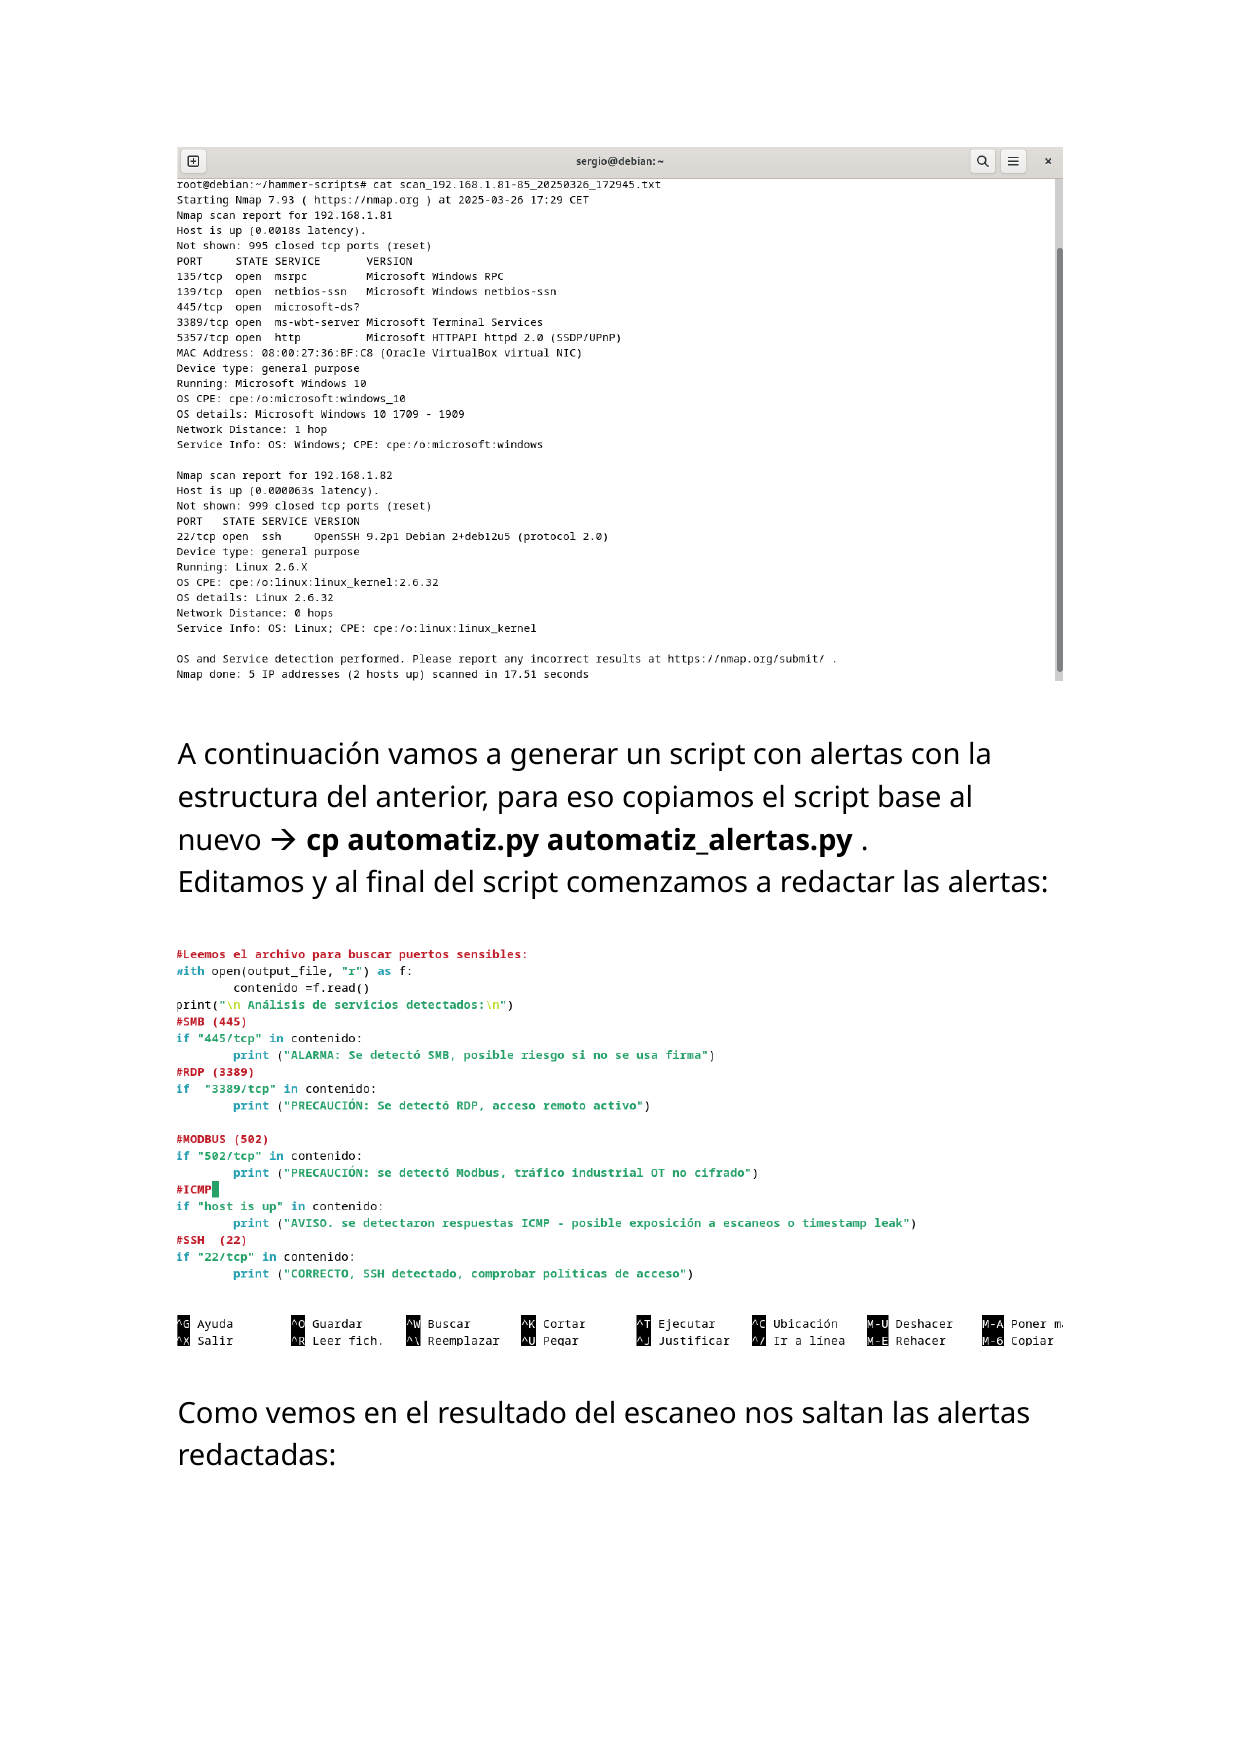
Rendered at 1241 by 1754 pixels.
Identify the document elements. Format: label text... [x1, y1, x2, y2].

picture [177, 946, 1063, 1346]
picture [177, 147, 1063, 681]
